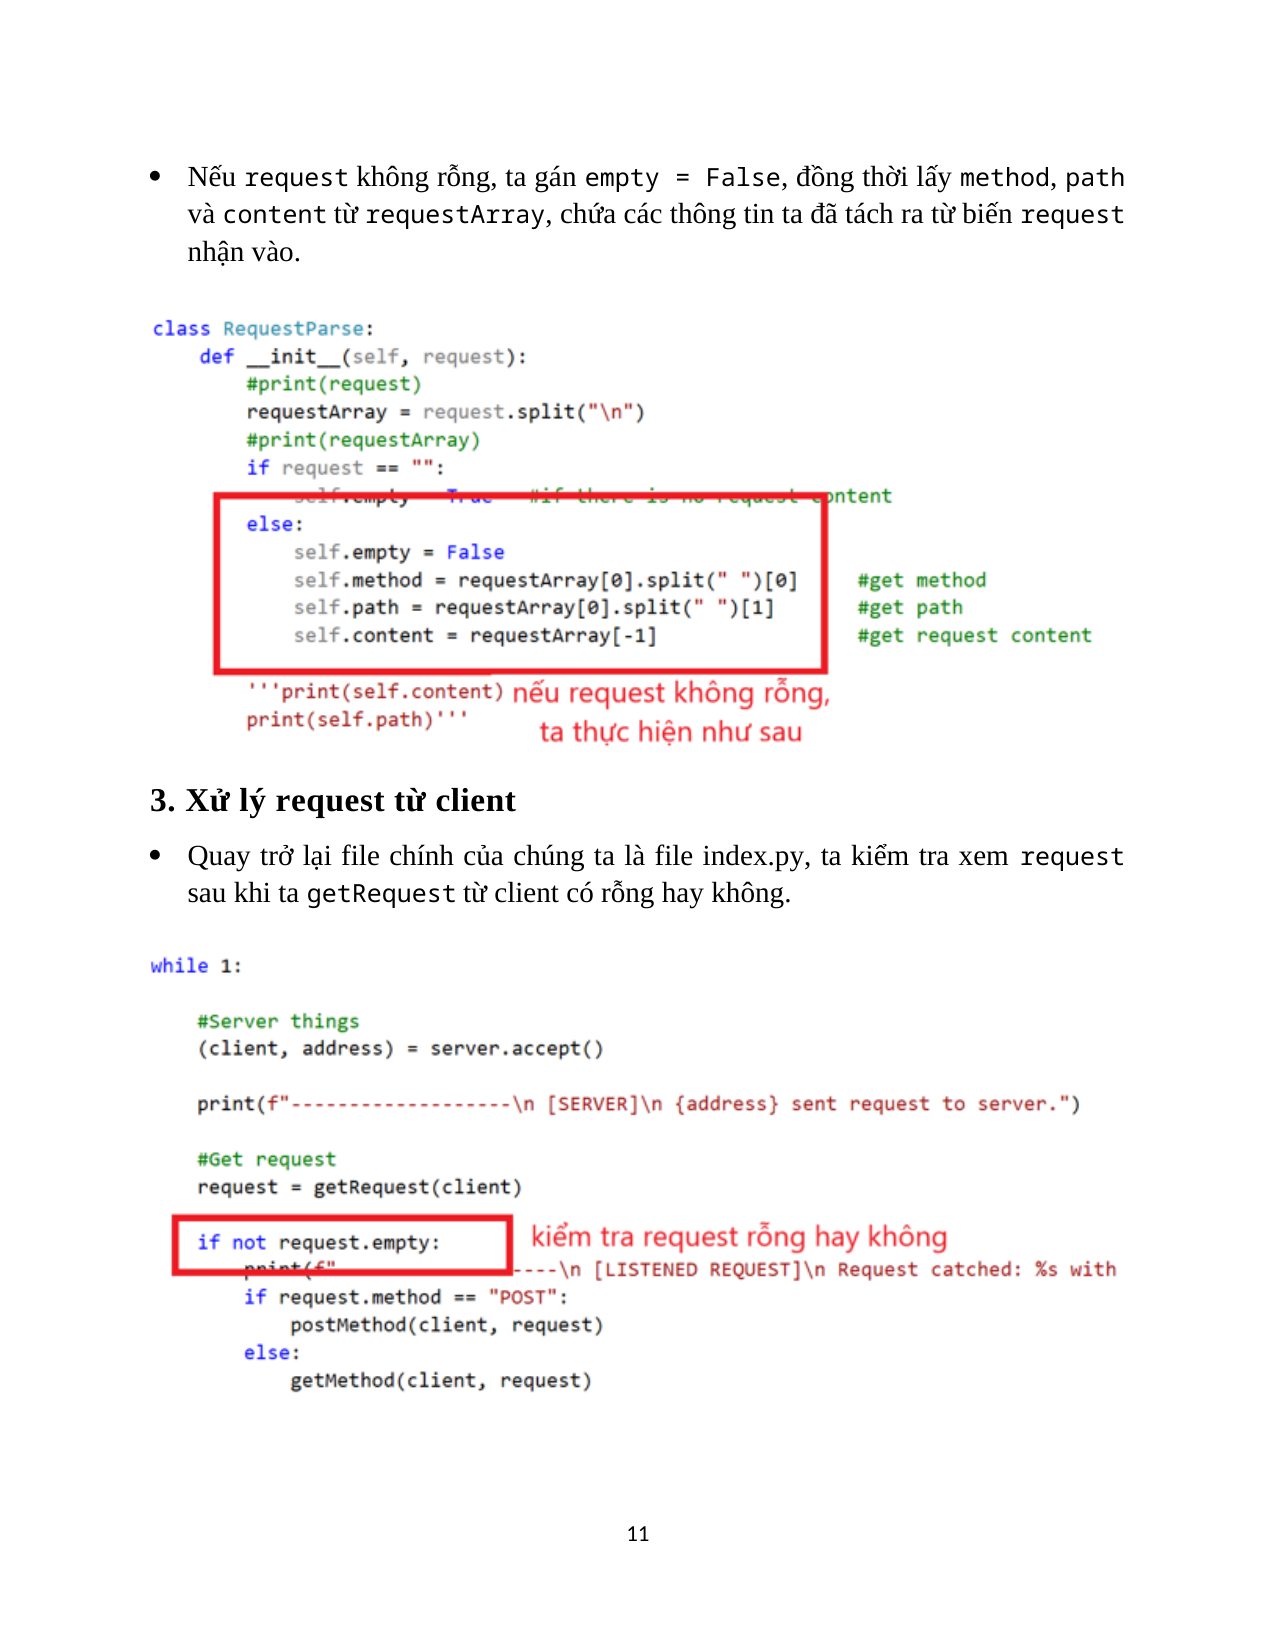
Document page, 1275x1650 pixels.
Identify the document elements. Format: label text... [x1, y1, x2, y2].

picture [150, 286, 1125, 761]
text 3. Xử lý request từ client [150, 780, 1125, 818]
list Quay trở lại file chính của chúng ta là file index.py, ta kiểm tra xem request sau khi ta getRequest từ client có rỗng hay không. [150, 838, 1125, 910]
list Nếu request không rỗng, ta gán empty = False, đồng thời lấy method, path và content từ requestArray, chứa các thông tin ta đã tách ra từ biến request nhận vào. [150, 159, 1125, 267]
picture [150, 929, 1125, 1411]
